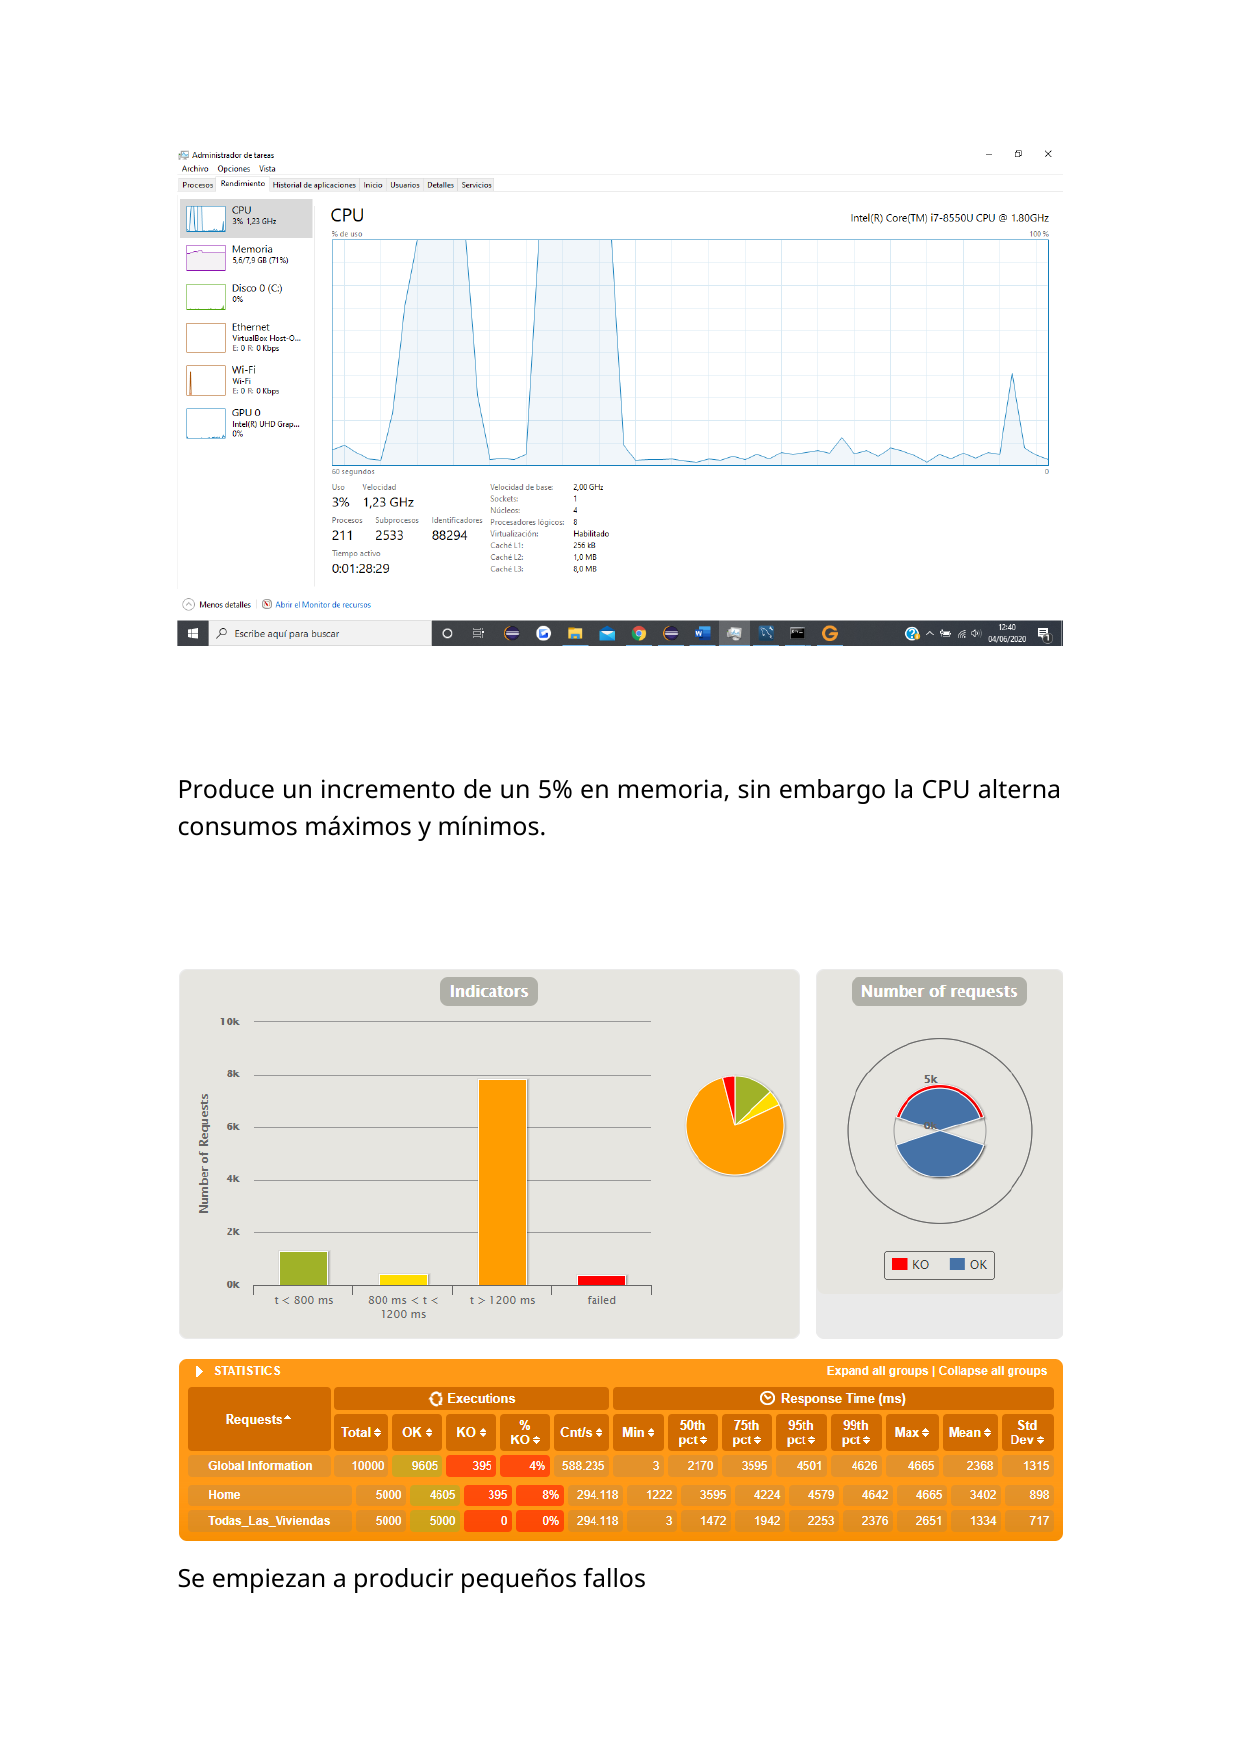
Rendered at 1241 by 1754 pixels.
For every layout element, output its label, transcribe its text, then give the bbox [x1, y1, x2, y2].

text Se empiezan a producir pequeños fallos [177, 1561, 1063, 1594]
text Produce un incremento de un 5% en memoria, sin embargo la CPU alterna consumos máximos y mínimos. [177, 771, 1063, 842]
picture [177, 968, 1063, 1542]
picture [177, 147, 1063, 646]
